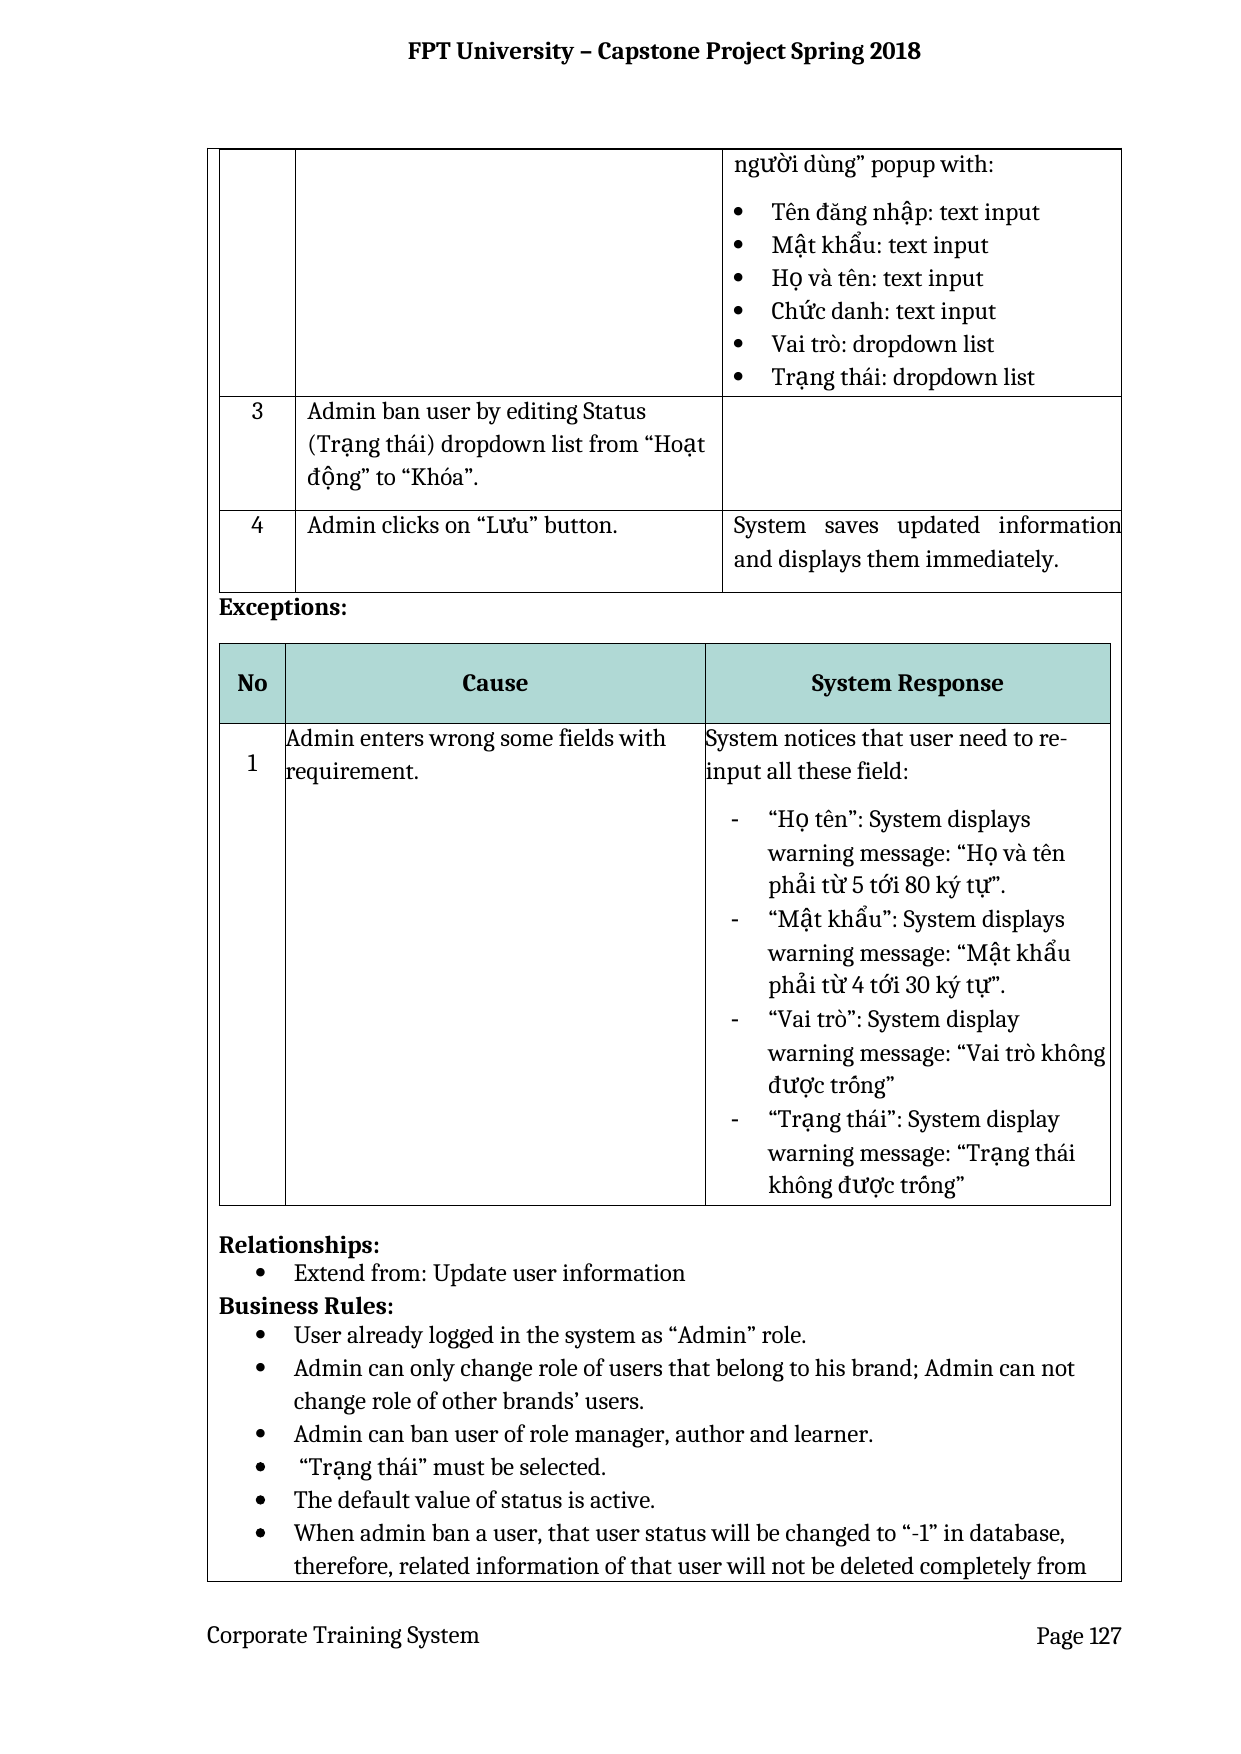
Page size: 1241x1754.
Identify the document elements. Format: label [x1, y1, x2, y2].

table_cell [208, 149, 1121, 1581]
